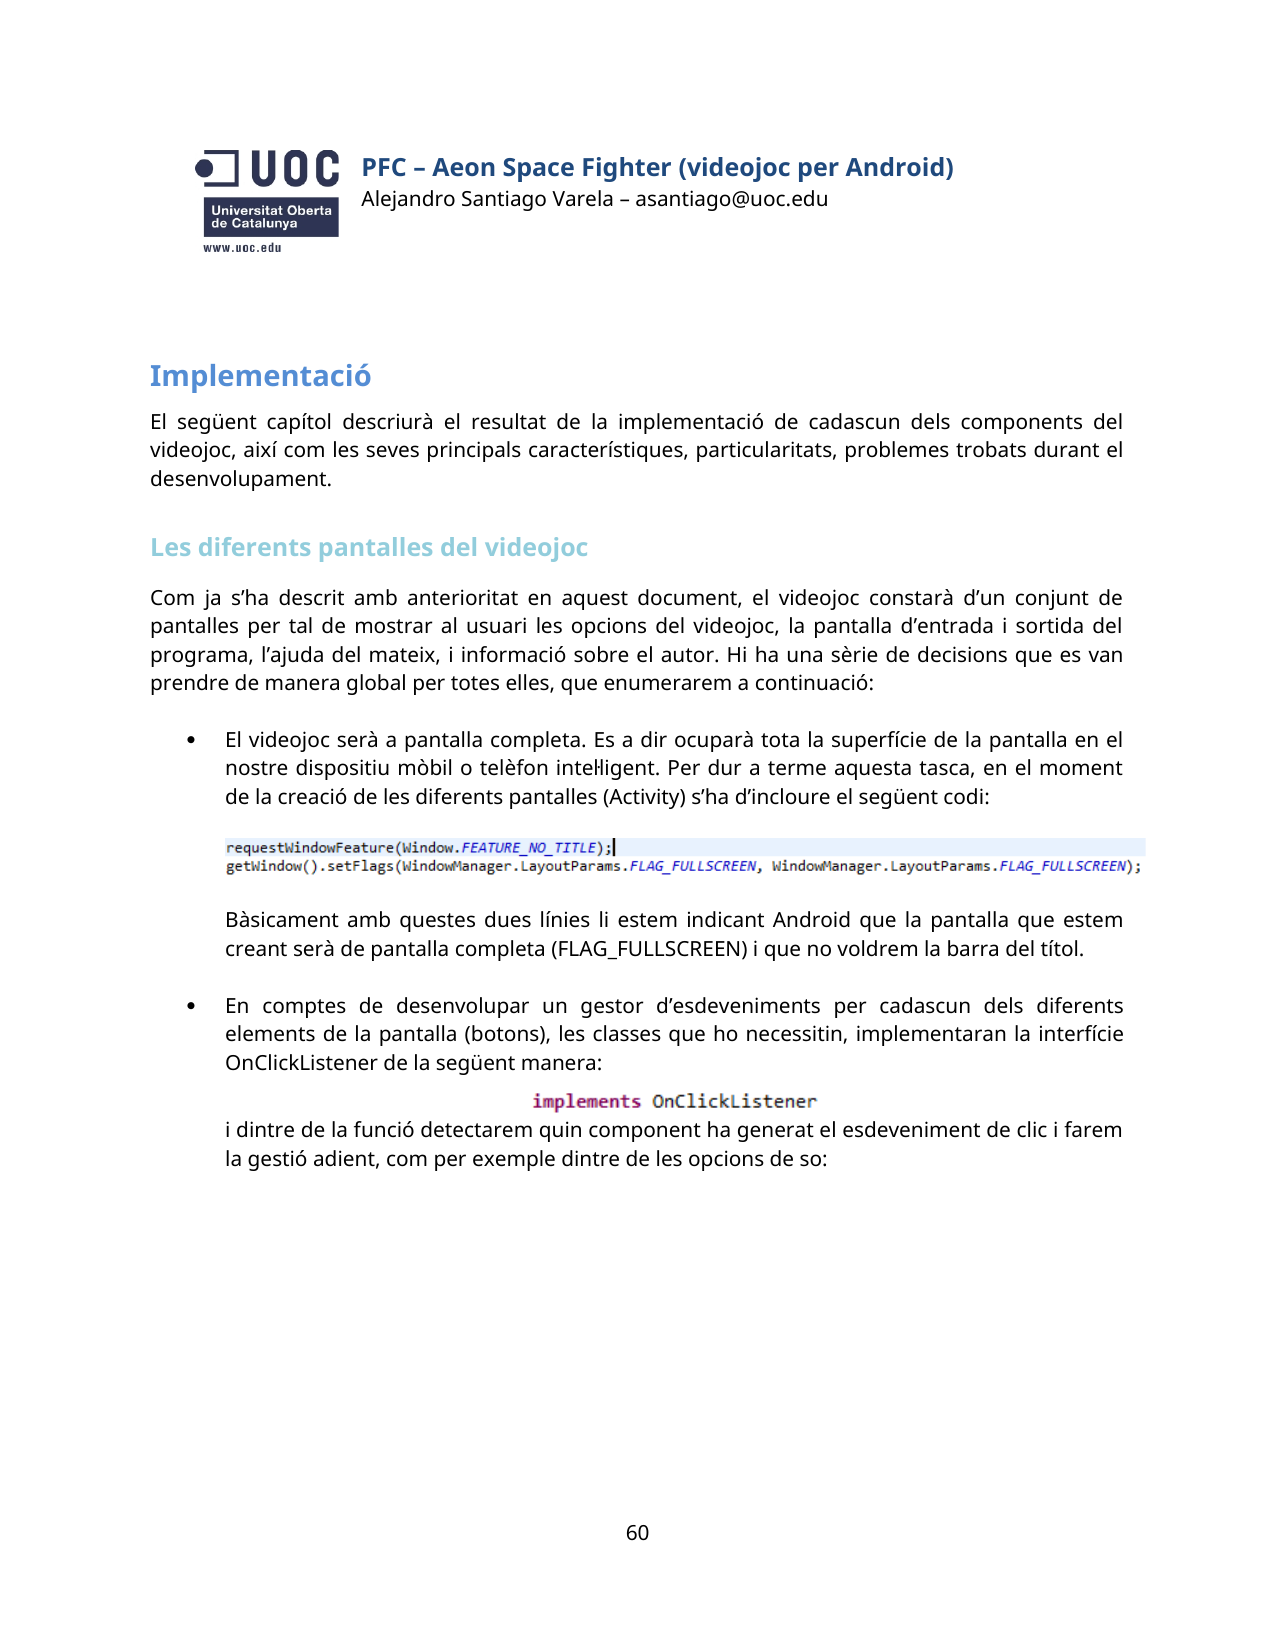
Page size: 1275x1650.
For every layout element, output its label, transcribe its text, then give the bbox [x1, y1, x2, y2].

subtitle Les diferents pantalles del videojoc [150, 530, 1125, 564]
subtitle Implementació [150, 355, 1125, 395]
list En comptes de desenvolupar un gestor d’esdeveniments per cadascun dels diferents elements de la pantalla (botons), les classes que ho necessitin, implementaran la interfície OnClickListener de la següent manera: [187, 991, 1125, 1076]
text El següent capítol descriurà el resultat de la implementació de cadascun dels components del videojoc, així com les seves principals característiques, particularitats, problemes trobats durant el desenvolupament. [150, 407, 1125, 492]
list El videojoc serà a pantalla completa. Es a dir ocuparà tota la superfície de la pantalla en el nostre dispositiu mòbil o telèfon intel·ligent. Per dur a terme aquesta tasca, en el moment de la creació de les diferents pantalles (Activity) s’ha d’incloure el següent codi: [187, 725, 1125, 810]
list i dintre de la funció detectarem quin component ha generat el esdeveniment de clic i farem la gestió adient, com per exemple dintre de les opcions de so: [225, 1115, 1125, 1172]
text Com ja s’ha descrit amb anterioritat en aquest document, el videojoc constarà d’un conjunt de pantalles per tal de mostrar al usuari les opcions del videojoc, la pantalla d’entrada i sortida del programa, l’ajuda del mateix, i informació sobre el autor. Hi ha una sèrie de decisions que es van prendre de manera global per totes elles, que enumerarem a continuació: [150, 583, 1125, 697]
picture [225, 838, 1146, 877]
list Bàsicament amb questes dues línies li estem indicant Android que la pantalla que estem creant serà de pantalla completa (FLAG_FULLSCREEN) i que no voldrem la barra del títol. [225, 906, 1125, 962]
picture [195, 150, 339, 252]
picture [526, 1076, 824, 1116]
